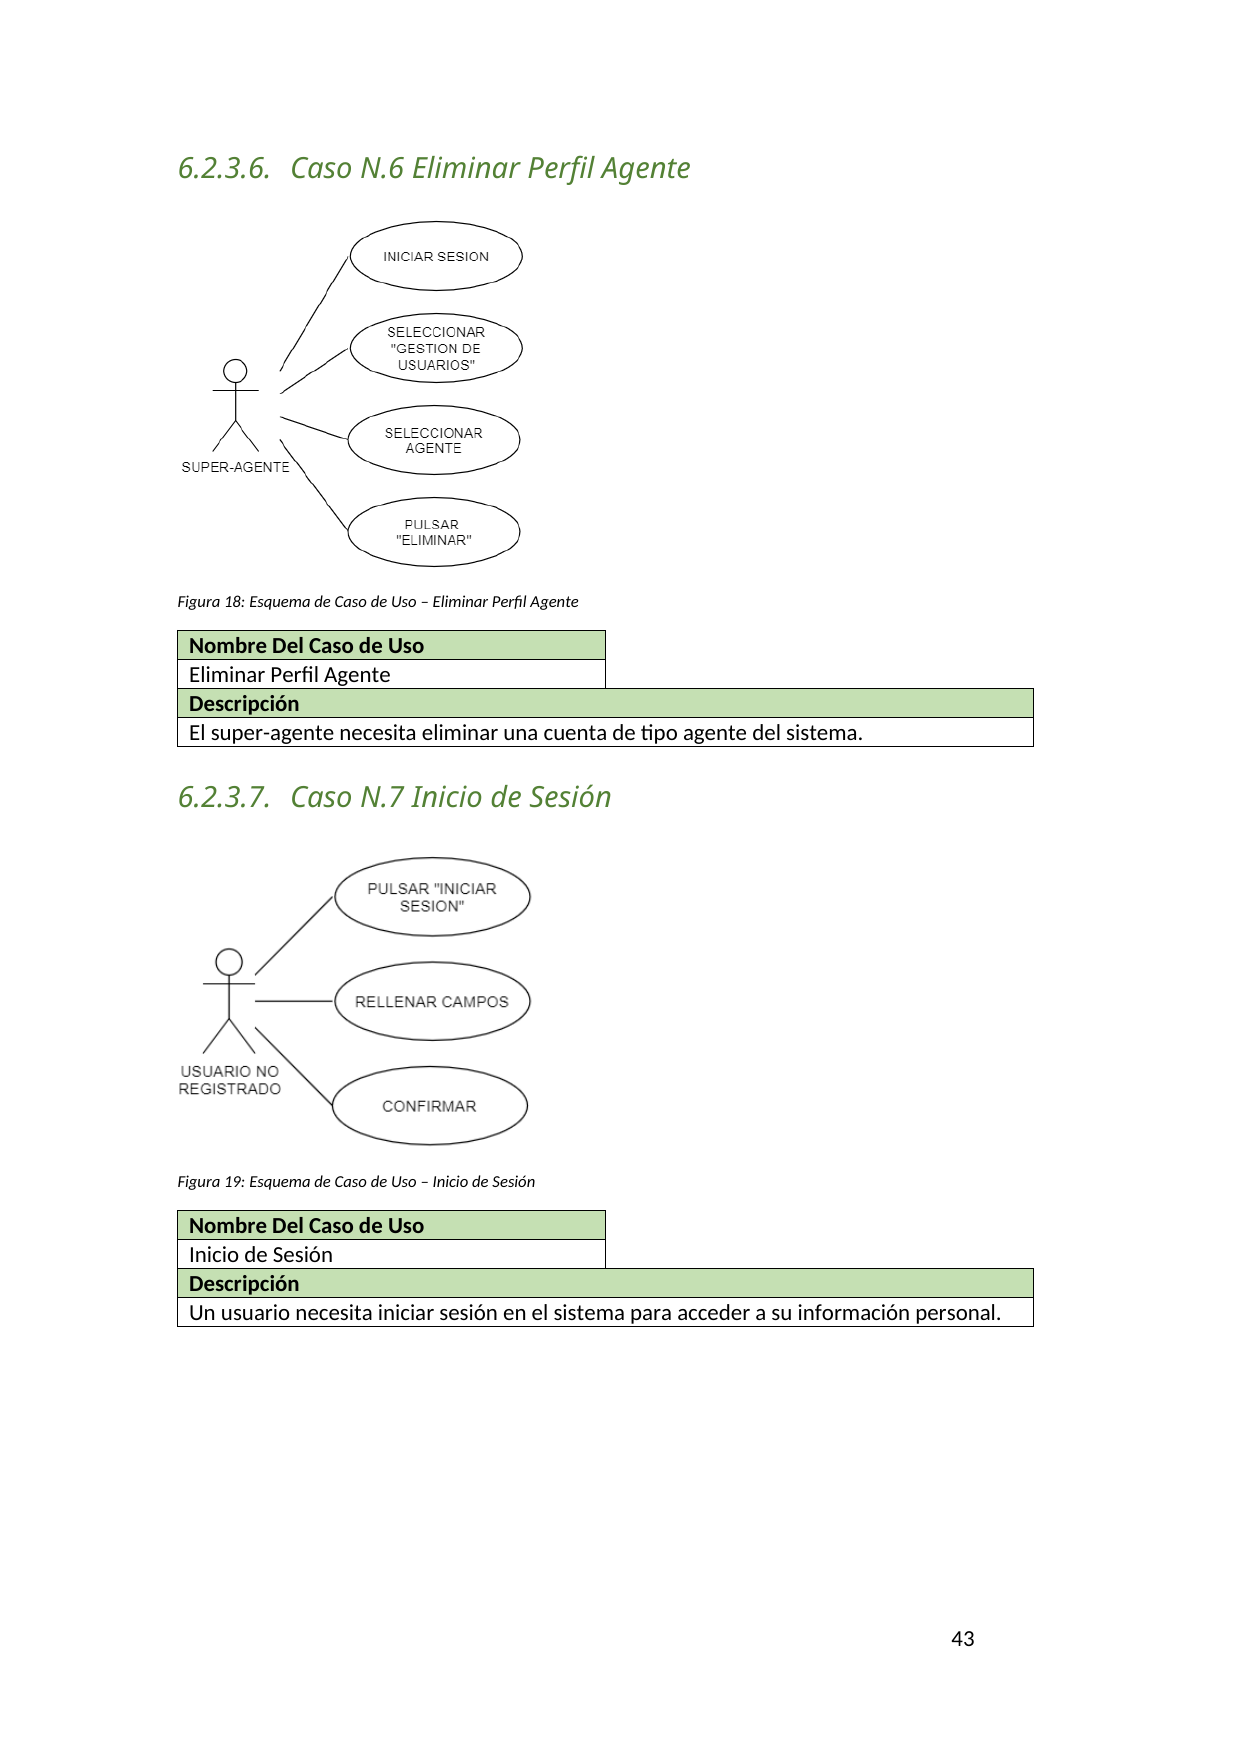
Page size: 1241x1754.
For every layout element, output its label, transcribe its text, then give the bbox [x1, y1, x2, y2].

picture [177, 215, 540, 573]
table_cell El super-agente necesita eliminar una cuenta de tipo agente del sistema. [178, 718, 1033, 746]
picture [177, 844, 540, 1153]
table_header Nombre Del Caso de Uso [178, 631, 605, 659]
table_cell Descripción [178, 1269, 1033, 1297]
subtitle Caso N.7 Inicio de Sesión [177, 776, 974, 816]
table_cell Descripción [178, 689, 1033, 717]
table_header Nombre Del Caso de Uso [178, 1211, 605, 1239]
text Figura 19: Esquema de Caso de Uso – Inicio de Sesión [177, 1171, 974, 1192]
text Figura 18: Esquema de Caso de Uso – Eliminar Perfil Agente [177, 591, 974, 612]
table_cell Eliminar Perfil Agente [178, 660, 605, 688]
subtitle Caso N.6 Eliminar Perfil Agente [177, 148, 974, 187]
table_cell Inicio de Sesión [178, 1240, 605, 1268]
table_cell Un usuario necesita iniciar sesión en el sistema para acceder a su información personal. [178, 1298, 1033, 1326]
